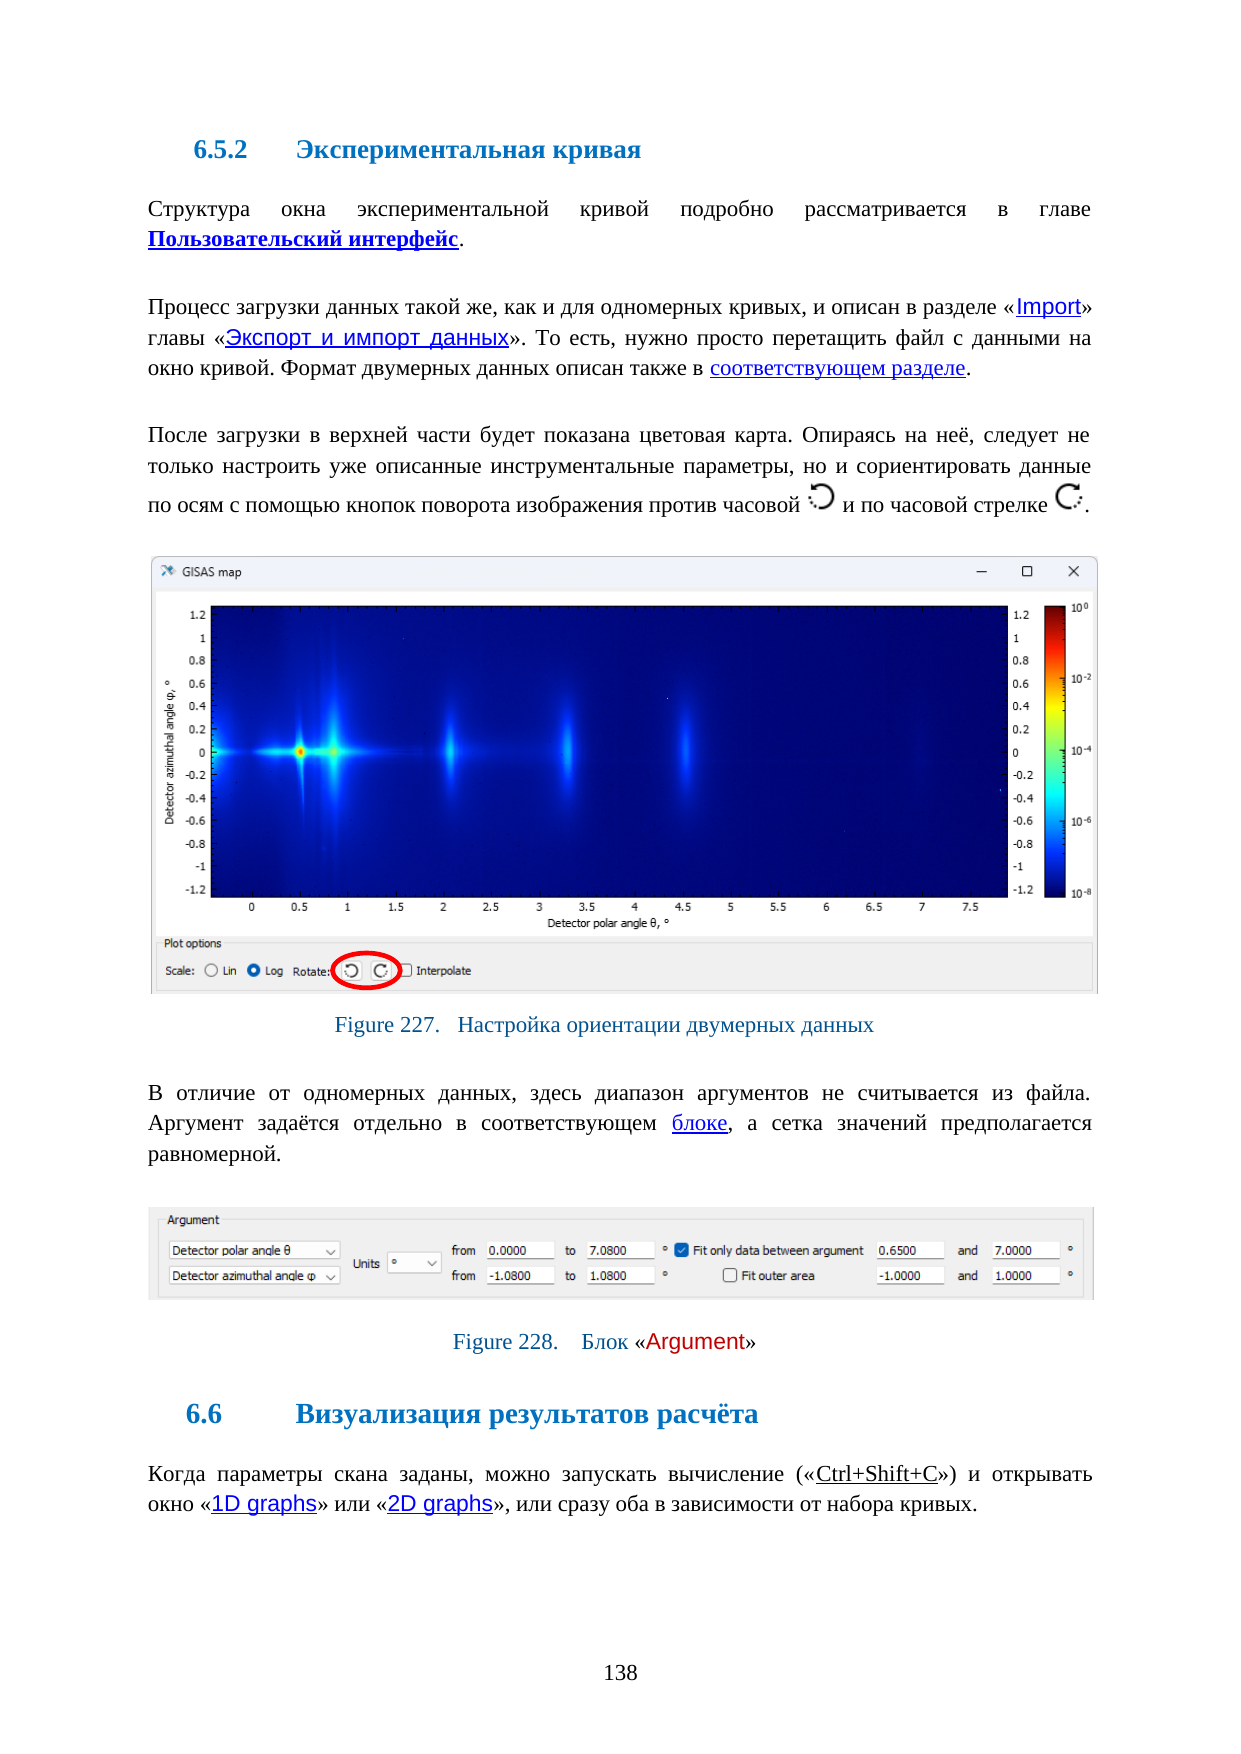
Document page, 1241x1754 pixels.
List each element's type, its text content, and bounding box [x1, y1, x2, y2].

picture [148, 1207, 1094, 1300]
text В отличие от одномерных данных, здесь диапазон аргументов не считывается из файла. Аргумент задаётся отдельно в соответствующем блоке, а сетка значений предполагается равномерной. [148, 1079, 1093, 1166]
picture [150, 556, 1098, 994]
text Структура окна экспериментальной кривой подробно рассматривается в главе Пользовательский интерфейс. [148, 195, 1093, 252]
text Процесс загрузки данных такой же, как и для одномерных кривых, и описан в разделе «Import» главы «Экспорт и импорт данных». То есть, нужно просто перетащить файл с данными на окно кривой. Формат двумерных данных описан также в соответствующем разделе. [148, 293, 1093, 380]
picture [1053, 482, 1084, 512]
subtitle Экспериментальная кривая [193, 133, 1093, 164]
picture [806, 482, 837, 512]
text Когда параметры скана заданы, можно запускать вычисление («Ctrl+Shift+C») и открывать окно «1D graphs» или «2D graphs», или сразу оба в зависимости от набора кривых. [148, 1460, 1093, 1516]
list Блок «Argument» [178, 1300, 1093, 1355]
subtitle Визуализация результатов расчёта [155, 1396, 1093, 1430]
list Настройка ориентации двумерных данных [178, 994, 1093, 1038]
text После загрузки в верхней части будет показана цветовая карта. Опираясь на неё, следует не только настроить уже описанные инструментальные параметры, но и сориентировать данные по осям с помощью кнопок поворота изображения против часовой и по часовой стрелке . [148, 422, 1093, 517]
